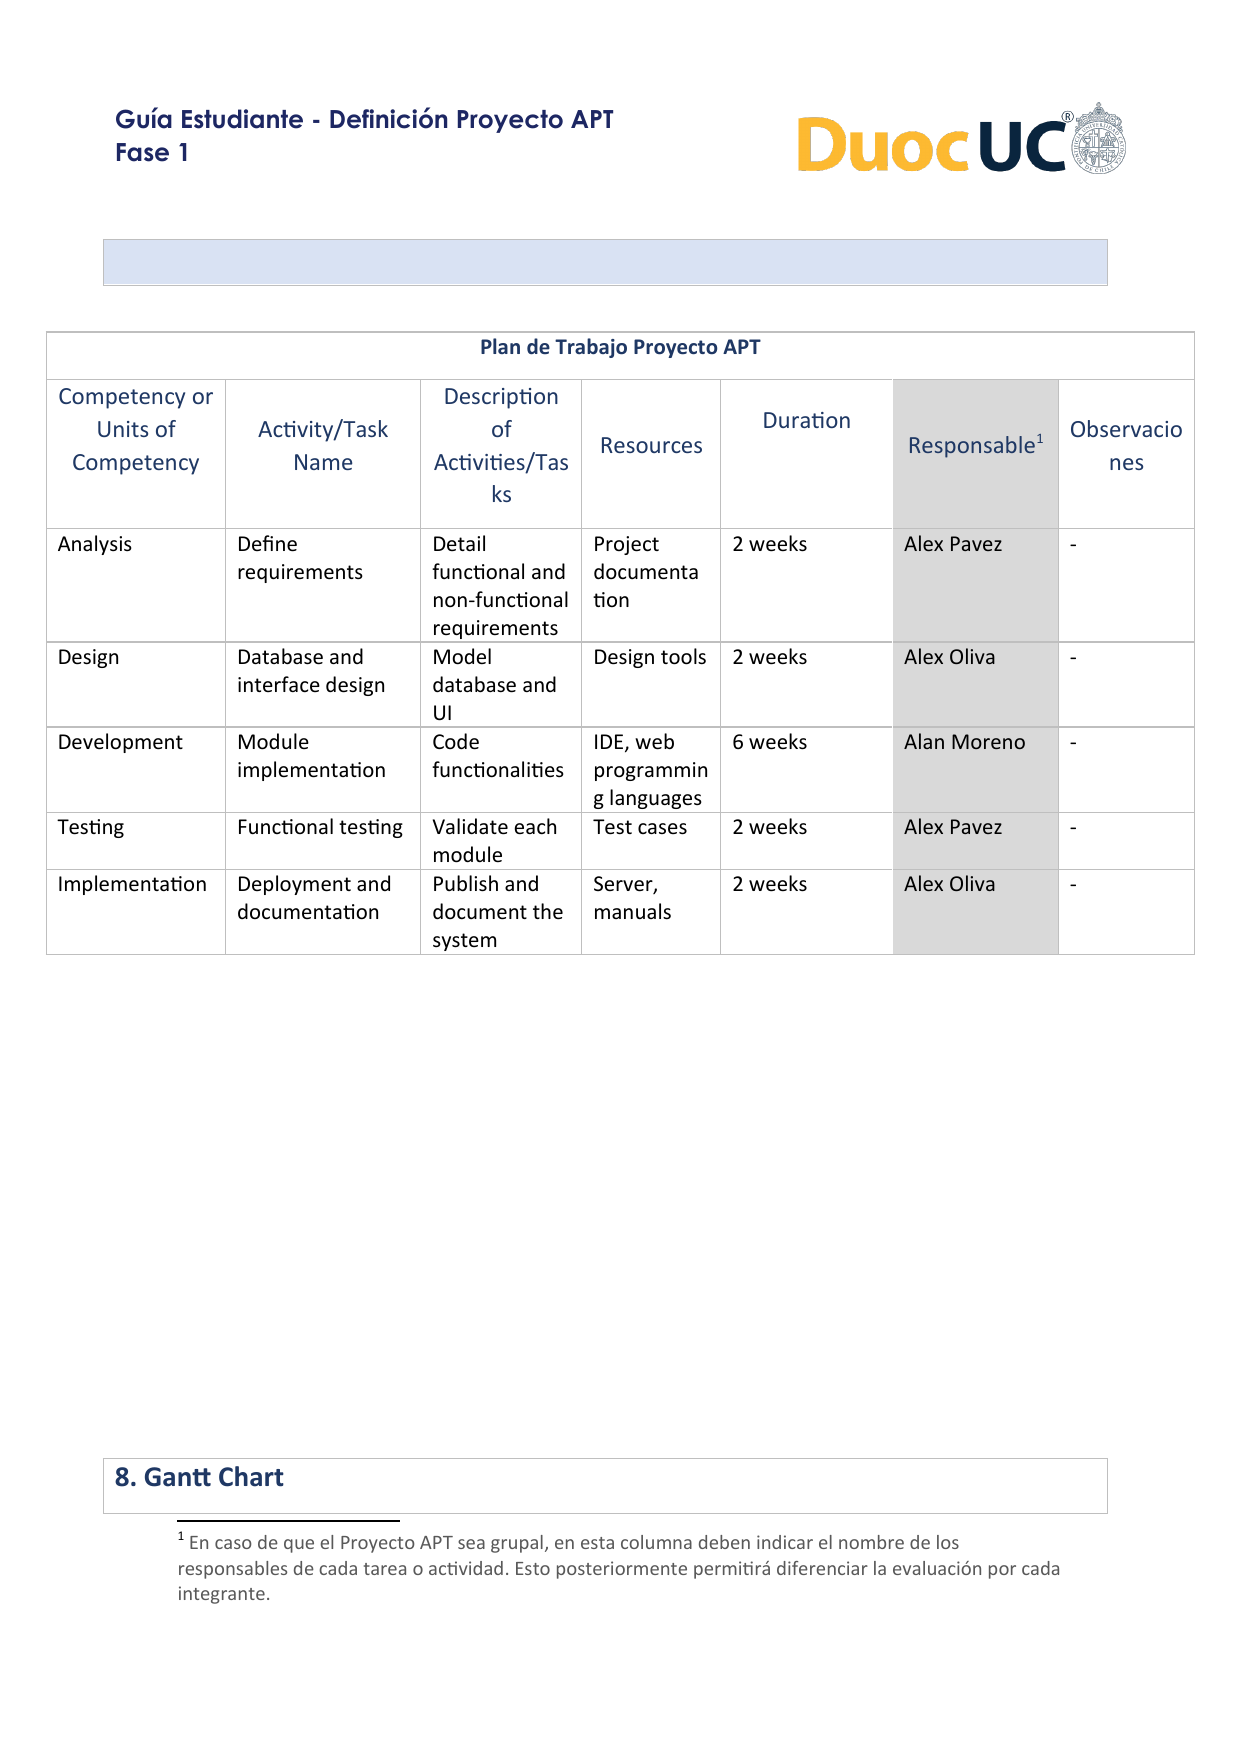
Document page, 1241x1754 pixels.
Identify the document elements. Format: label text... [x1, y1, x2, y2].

table_cell Project documentation [582, 529, 720, 641]
table_cell Competency or Units of Competency [47, 380, 225, 528]
table_cell Database and interface design [226, 643, 420, 726]
table_cell Observaciones [1059, 380, 1194, 528]
table_cell - [1059, 643, 1194, 726]
table_cell [104, 240, 1107, 284]
table_cell Define requirements [226, 529, 420, 641]
table_cell Test cases [582, 813, 720, 869]
table_cell Publish and document the system [421, 870, 581, 954]
table_cell Analysis [47, 529, 225, 641]
table_cell - [1059, 870, 1194, 954]
table_cell Design tools [582, 643, 720, 726]
table_cell Detail functional and non-functional requirements [421, 529, 581, 641]
table_cell Deployment and documentation [226, 870, 420, 954]
table_cell 2 weeks [721, 529, 892, 641]
table_cell Development [47, 728, 225, 812]
table_cell Duration [721, 380, 892, 528]
table_cell Implementation [47, 870, 225, 954]
table_cell IDE, web programming languages [582, 728, 720, 812]
table_cell Alex Pavez [893, 813, 1058, 869]
table_cell Validate each module [421, 813, 581, 869]
table_cell Alex Oliva [893, 870, 1058, 954]
picture [798, 102, 1126, 174]
table_cell Functional testing [226, 813, 420, 869]
table_cell 2 weeks [721, 870, 892, 954]
table_cell - [1059, 728, 1194, 812]
table_cell Design [47, 643, 225, 726]
table_cell Responsable [893, 380, 1058, 528]
table_cell Resources [582, 380, 720, 528]
table_cell Code functionalities [421, 728, 581, 812]
table_cell - [1059, 529, 1194, 641]
table_cell Alex Oliva [893, 643, 1058, 726]
table_cell Activity/Task Name [226, 380, 420, 528]
table_cell Alan Moreno [893, 728, 1058, 812]
table_cell Testing [47, 813, 225, 869]
table_cell Module implementation [226, 728, 420, 812]
table_cell Alex Pavez [893, 529, 1058, 641]
table_cell - [1059, 813, 1194, 869]
table_cell 2 weeks [721, 643, 892, 726]
table_cell 6 weeks [721, 728, 892, 812]
table_header Plan de Trabajo Proyecto APT [47, 333, 1194, 379]
table_cell 2 weeks [721, 813, 892, 869]
table_header 8. Gantt Chart [104, 1459, 1107, 1513]
table_cell Description of Activities/Tasks [421, 380, 581, 528]
table_cell Server, manuals [582, 870, 720, 954]
table_cell Model database and UI [421, 643, 581, 726]
